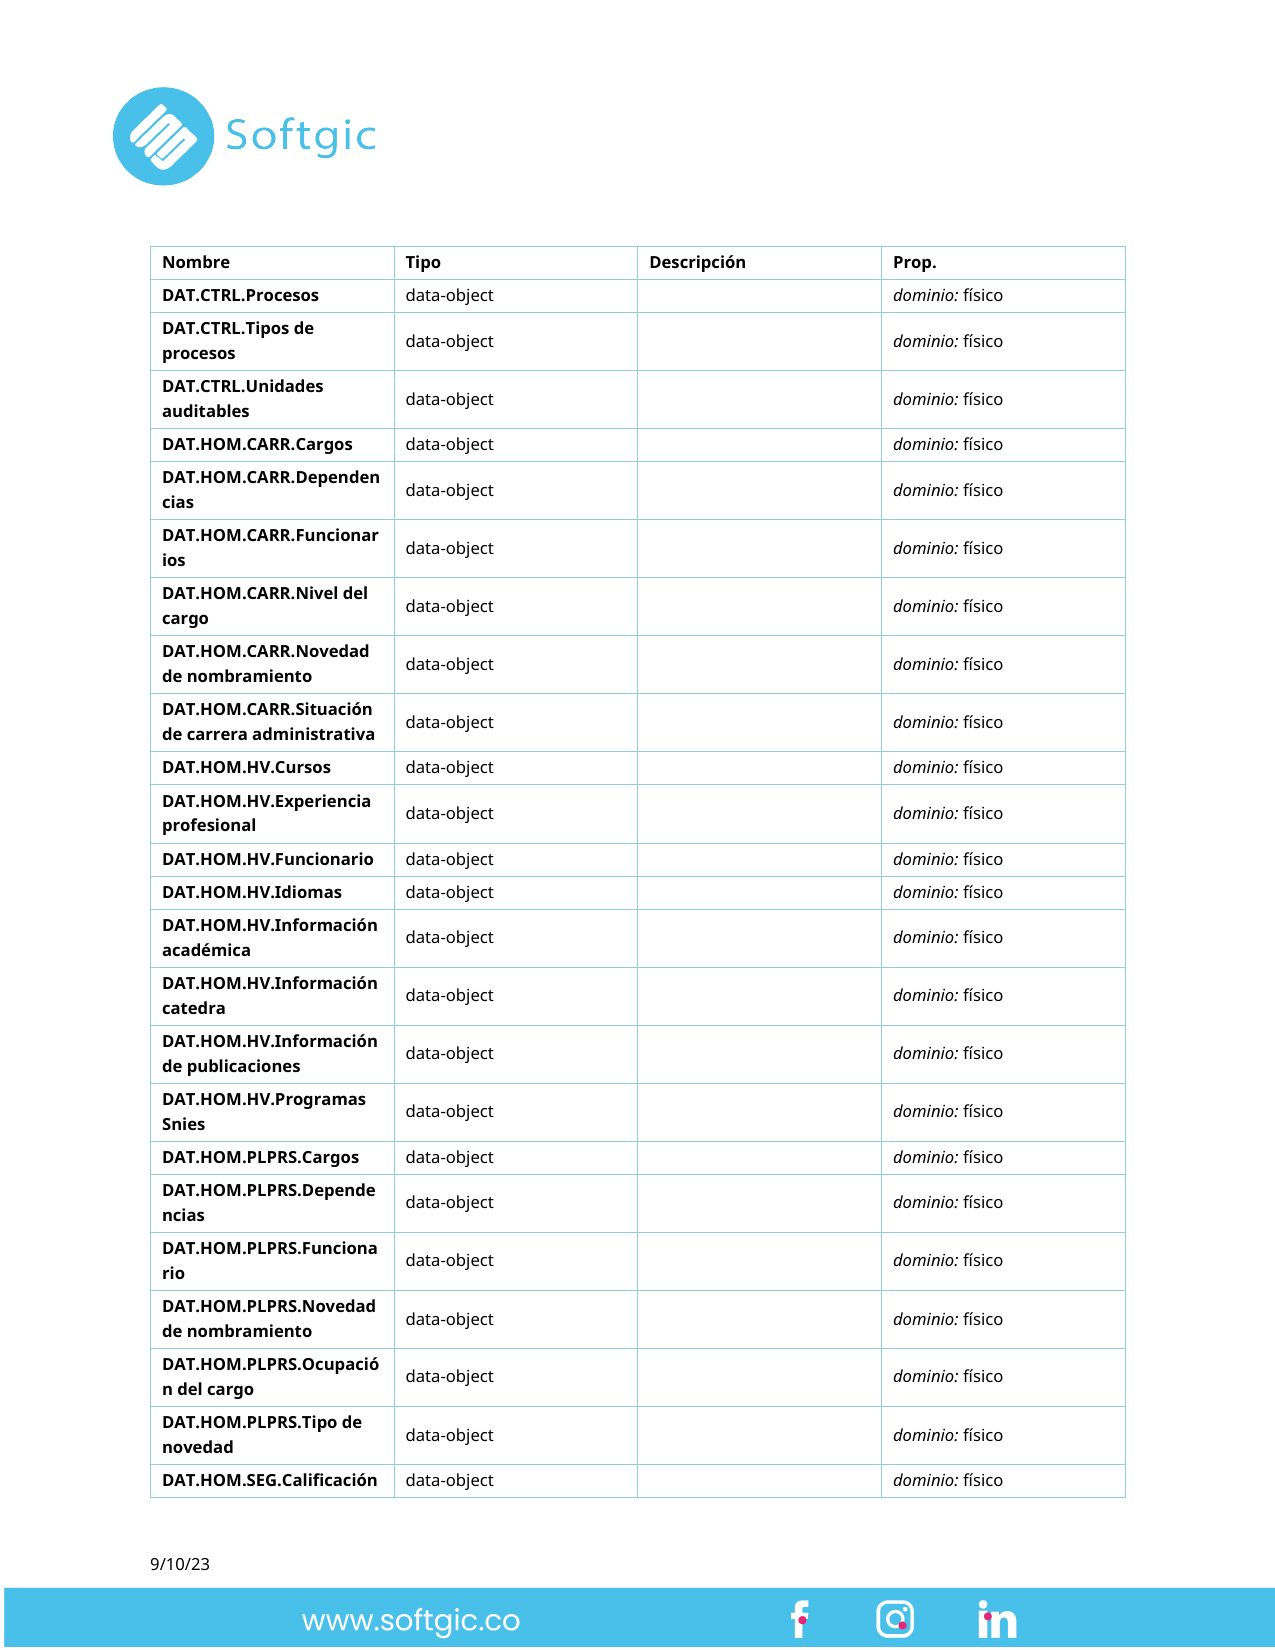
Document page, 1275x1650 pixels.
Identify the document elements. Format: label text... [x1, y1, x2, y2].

table_cell DAT.HOM.SEG.Calificación de servicio [151, 1465, 394, 1497]
table_cell data-object [395, 1175, 637, 1232]
table_cell [638, 636, 881, 693]
table_cell [638, 1142, 881, 1174]
table_cell [638, 371, 881, 428]
table_cell data-object [395, 520, 637, 577]
table_cell DAT.HOM.CARR.Situación de carrera administrativa [151, 694, 394, 751]
table_cell DAT.HOM.HV.Idiomas [151, 877, 394, 909]
table_cell [638, 910, 881, 967]
table_cell dominio: físico [882, 785, 1125, 842]
table_cell dominio: físico [882, 752, 1125, 784]
table_cell data-object [395, 1407, 637, 1464]
table_cell data-object [395, 1349, 637, 1406]
picture [4, 0, 1275, 1647]
table_cell data-object [395, 1026, 637, 1083]
table_cell data-object [395, 844, 637, 876]
table_cell dominio: físico [882, 429, 1125, 461]
table_cell data-object [395, 785, 637, 842]
table_cell [638, 1465, 881, 1497]
table_cell [638, 1291, 881, 1348]
table_cell [638, 752, 881, 784]
table_cell data-object [395, 1233, 637, 1290]
table_cell DAT.HOM.CARR.Funcionarios [151, 520, 394, 577]
table_cell [638, 1175, 881, 1232]
table_cell dominio: físico [882, 462, 1125, 519]
table_cell DAT.HOM.HV.Experiencia profesional [151, 785, 394, 842]
table_cell dominio: físico [882, 1349, 1125, 1406]
table_cell data-object [395, 429, 637, 461]
table_cell DAT.HOM.HV.Información académica [151, 910, 394, 967]
table_cell data-object [395, 1465, 637, 1497]
table_cell DAT.HOM.PLPRS.Funcionario [151, 1233, 394, 1290]
table_cell DAT.HOM.CARR.Novedad de nombramiento [151, 636, 394, 693]
table_cell DAT.HOM.HV.Funcionario [151, 844, 394, 876]
table_cell [638, 1026, 881, 1083]
table_cell dominio: físico [882, 694, 1125, 751]
table_cell [638, 1233, 881, 1290]
table_cell dominio: físico [882, 578, 1125, 635]
table_cell [638, 844, 881, 876]
table_cell data-object [395, 752, 637, 784]
table_cell data-object [395, 1291, 637, 1348]
table_cell dominio: físico [882, 1407, 1125, 1464]
table_cell dominio: físico [882, 313, 1125, 370]
table_cell [638, 313, 881, 370]
table_cell [638, 1084, 881, 1141]
table_cell data-object [395, 968, 637, 1025]
table_cell data-object [395, 636, 637, 693]
table_cell [638, 1349, 881, 1406]
table_cell [638, 1407, 881, 1464]
table_cell DAT.HOM.PLPRS.Dependencias [151, 1175, 394, 1232]
table_cell DAT.CTRL.Unidades auditables [151, 371, 394, 428]
table_cell dominio: físico [882, 844, 1125, 876]
table_cell [638, 877, 881, 909]
table_header Descripción [638, 247, 881, 279]
table_cell [638, 280, 881, 312]
table_cell dominio: físico [882, 1291, 1125, 1348]
table_cell data-object [395, 1142, 637, 1174]
table_cell [638, 578, 881, 635]
table_cell DAT.HOM.PLPRS.Novedad de nombramiento [151, 1291, 394, 1348]
table_cell dominio: físico [882, 371, 1125, 428]
table_cell [638, 968, 881, 1025]
table_cell dominio: físico [882, 1465, 1125, 1497]
table_cell data-object [395, 877, 637, 909]
table_cell DAT.HOM.CARR.Nivel del cargo [151, 578, 394, 635]
table_cell dominio: físico [882, 1142, 1125, 1174]
table_cell DAT.HOM.CARR.Cargos [151, 429, 394, 461]
table_cell dominio: físico [882, 1233, 1125, 1290]
table_cell dominio: físico [882, 910, 1125, 967]
table_header Prop. [882, 247, 1125, 279]
table_cell dominio: físico [882, 1175, 1125, 1232]
table_cell DAT.HOM.HV.Cursos [151, 752, 394, 784]
table_cell data-object [395, 371, 637, 428]
table_cell dominio: físico [882, 520, 1125, 577]
table_cell data-object [395, 462, 637, 519]
table_cell DAT.HOM.CARR.Dependencias [151, 462, 394, 519]
table_cell data-object [395, 694, 637, 751]
table_cell DAT.HOM.HV.Programas Snies [151, 1084, 394, 1141]
table_cell data-object [395, 578, 637, 635]
table_cell DAT.CTRL.Procesos [151, 280, 394, 312]
table_cell data-object [395, 313, 637, 370]
table_cell DAT.HOM.PLPRS.Tipo de novedad [151, 1407, 394, 1464]
table_cell DAT.HOM.HV.Información catedra [151, 968, 394, 1025]
table_header Nombre [151, 247, 394, 279]
table_cell data-object [395, 280, 637, 312]
table_cell [638, 694, 881, 751]
table_cell data-object [395, 1084, 637, 1141]
table_header Tipo [395, 247, 637, 279]
table_cell DAT.HOM.PLPRS.Cargos [151, 1142, 394, 1174]
table_cell [638, 785, 881, 842]
table_cell DAT.HOM.PLPRS.Ocupación del cargo [151, 1349, 394, 1406]
table_cell [638, 429, 881, 461]
table_cell [638, 520, 881, 577]
table_cell dominio: físico [882, 636, 1125, 693]
table_cell DAT.HOM.HV.Información de publicaciones [151, 1026, 394, 1083]
table_cell dominio: físico [882, 280, 1125, 312]
table_cell dominio: físico [882, 877, 1125, 909]
table_cell dominio: físico [882, 1084, 1125, 1141]
table_cell DAT.CTRL.Tipos de procesos [151, 313, 394, 370]
table_cell dominio: físico [882, 1026, 1125, 1083]
table_cell [638, 462, 881, 519]
table_cell data-object [395, 910, 637, 967]
table_cell dominio: físico [882, 968, 1125, 1025]
